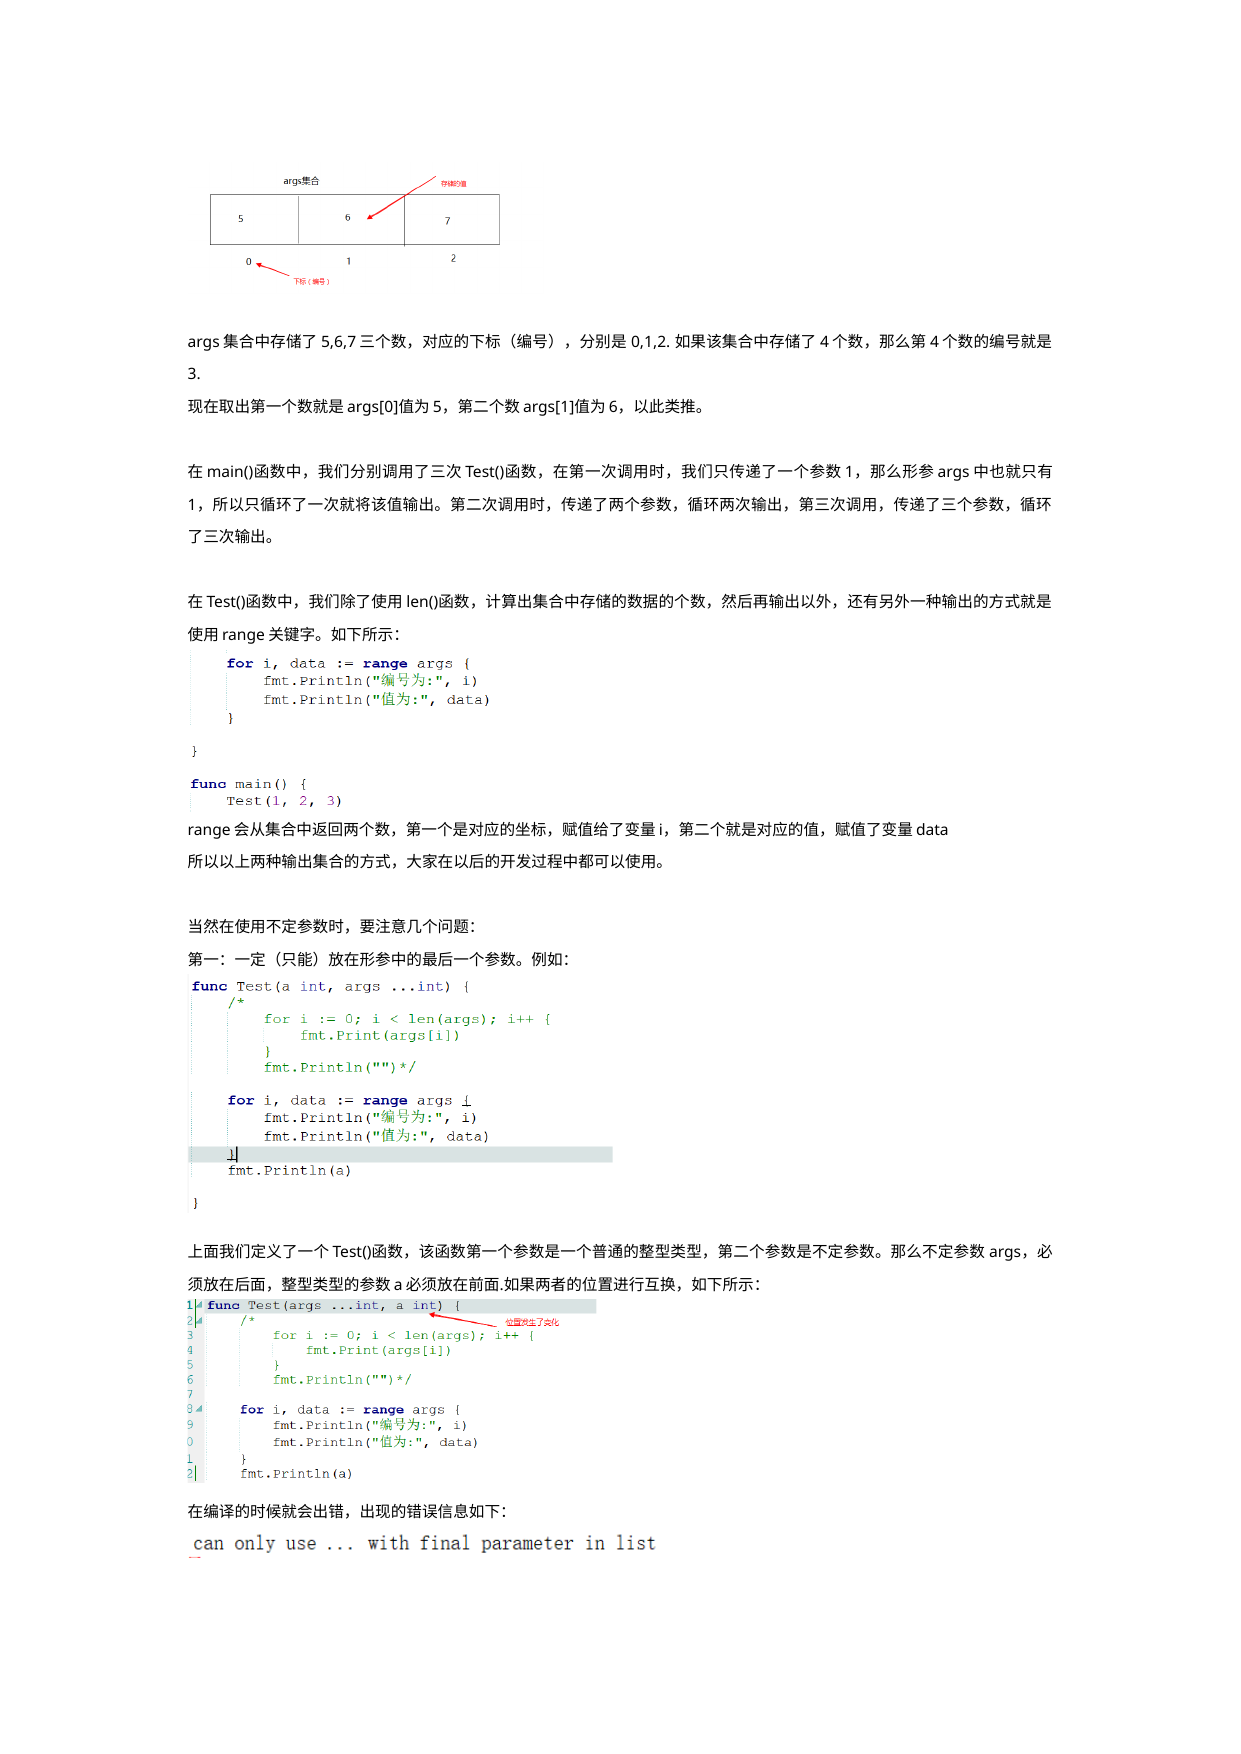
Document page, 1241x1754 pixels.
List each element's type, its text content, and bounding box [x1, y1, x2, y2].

text 现在取出第一个数就是args[0]值为5，第二个数args[1]值为6，以此类推。 [187, 389, 1053, 422]
text 在编译的时候就会出错，出现的错误信息如下： [187, 1494, 1053, 1527]
picture [187, 1299, 597, 1483]
picture [187, 1527, 708, 1558]
text 第一：一定（只能）放在形参中的最后一个参数。例如： [187, 942, 1053, 974]
text 在main()函数中，我们分别调用了三次Test()函数，在第一次调用时，我们只传递了一个参数1，那么形参args中也就只有1，所以只循环了一次就将该值输出。第二次调用时，传递了两个参数，循环两次输出，第三次调用，传递了三个参数，循环了三次输出。 [187, 454, 1053, 552]
picture [187, 974, 613, 1213]
text 所以以上两种输出集合的方式，大家在以后的开发过程中都可以使用。 [187, 844, 1053, 877]
text 上面我们定义了一个Test()函数，该函数第一个参数是一个普通的整型类型，第二个参数是不定参数。那么不定参数args，必须放在后面，整型类型的参数a必须放在前面.如果两者的位置进行互换，如下所示： [187, 1234, 1053, 1299]
picture [187, 162, 544, 294]
text 当然在使用不定参数时，要注意几个问题： [187, 909, 1053, 942]
text args集合中存储了5,6,7三个数，对应的下标（编号），分别是0,1,2. 如果该集合中存储了4个数，那么第4个数的编号就是3. [187, 324, 1053, 389]
picture [187, 649, 549, 812]
text 在Test()函数中，我们除了使用len()函数，计算出集合中存储的数据的个数，然后再输出以外，还有另外一种输出的方式就是使用range关键字。如下所示： [187, 584, 1053, 649]
text range会从集合中返回两个数，第一个是对应的坐标，赋值给了变量i，第二个就是对应的值，赋值了变量data [187, 812, 1053, 844]
